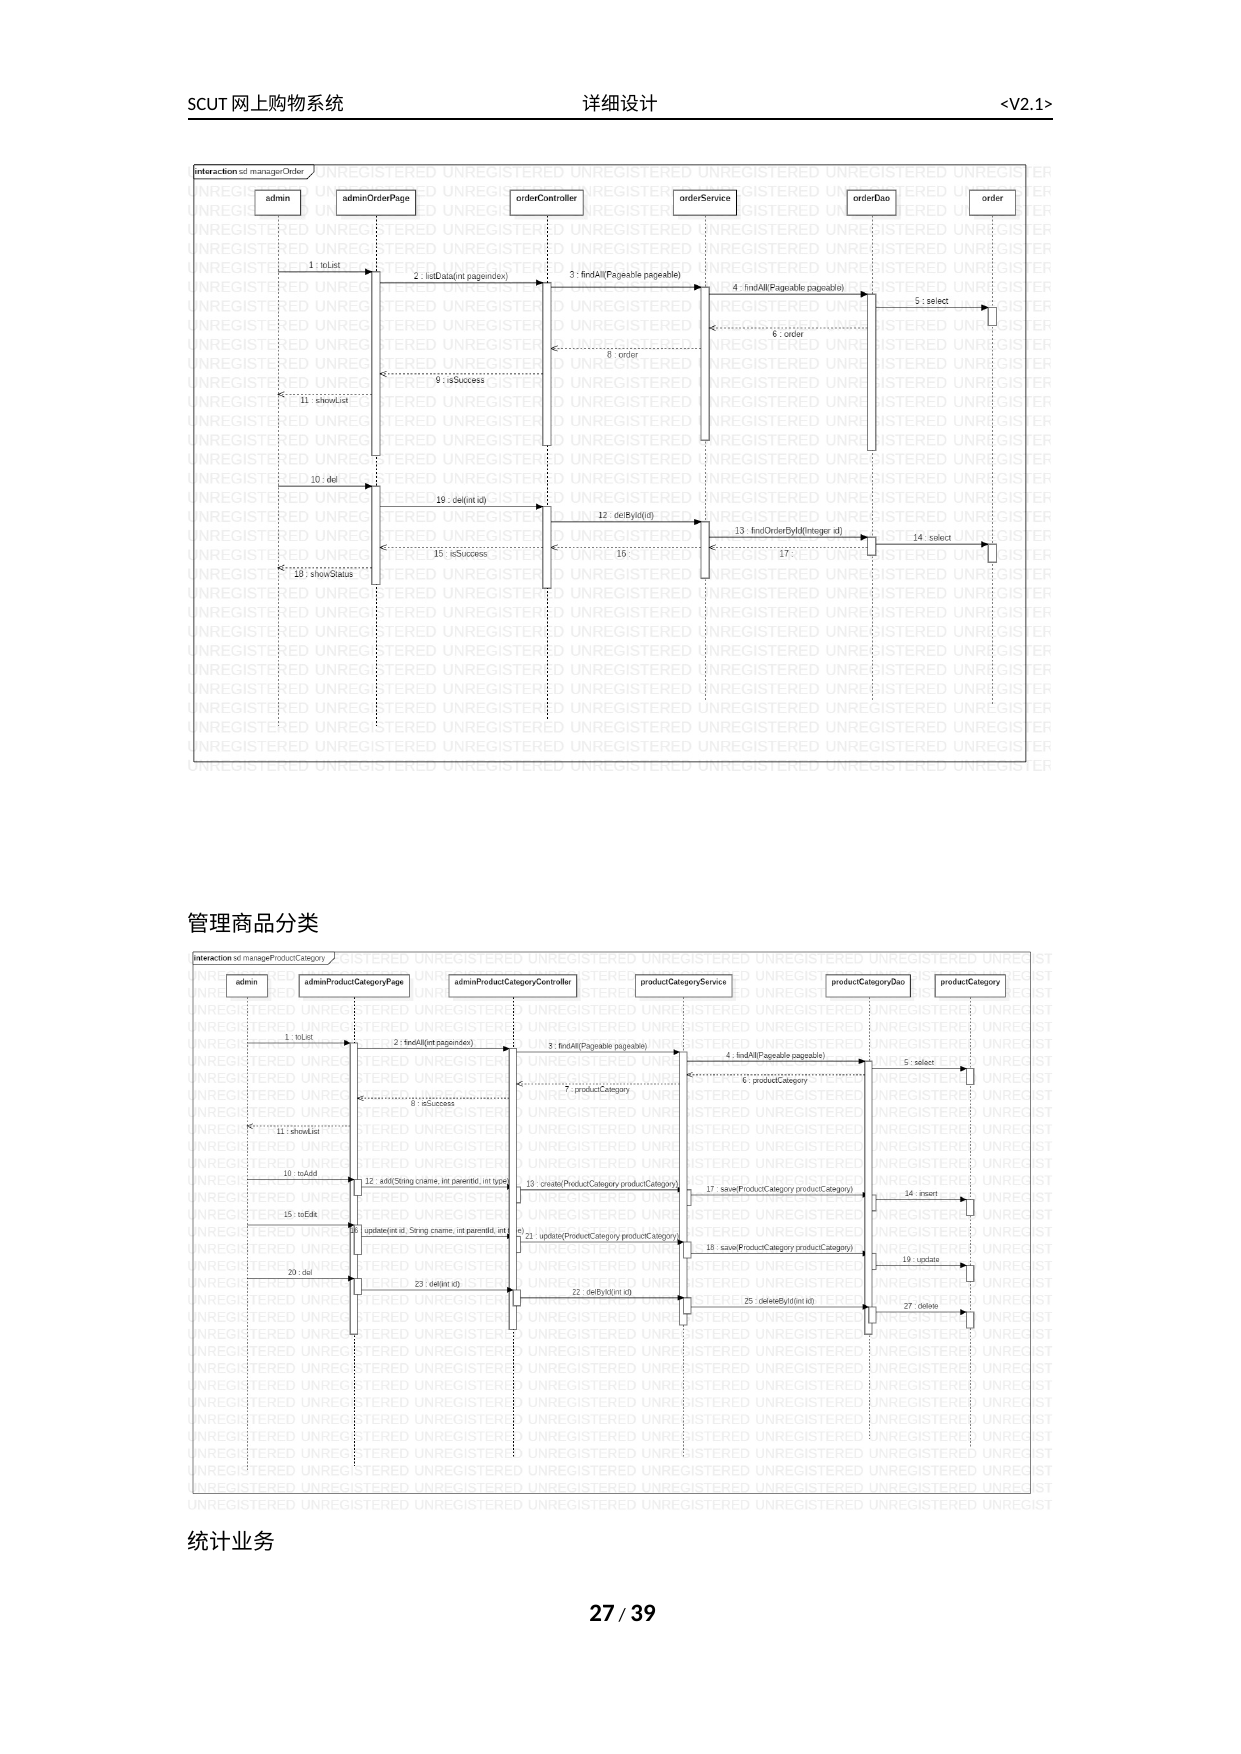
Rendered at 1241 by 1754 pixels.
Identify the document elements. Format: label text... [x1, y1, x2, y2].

picture [187, 158, 1051, 787]
picture [187, 946, 1053, 1516]
text 管理商品分类 [187, 906, 1053, 938]
text 统计业务 [187, 1523, 1053, 1556]
